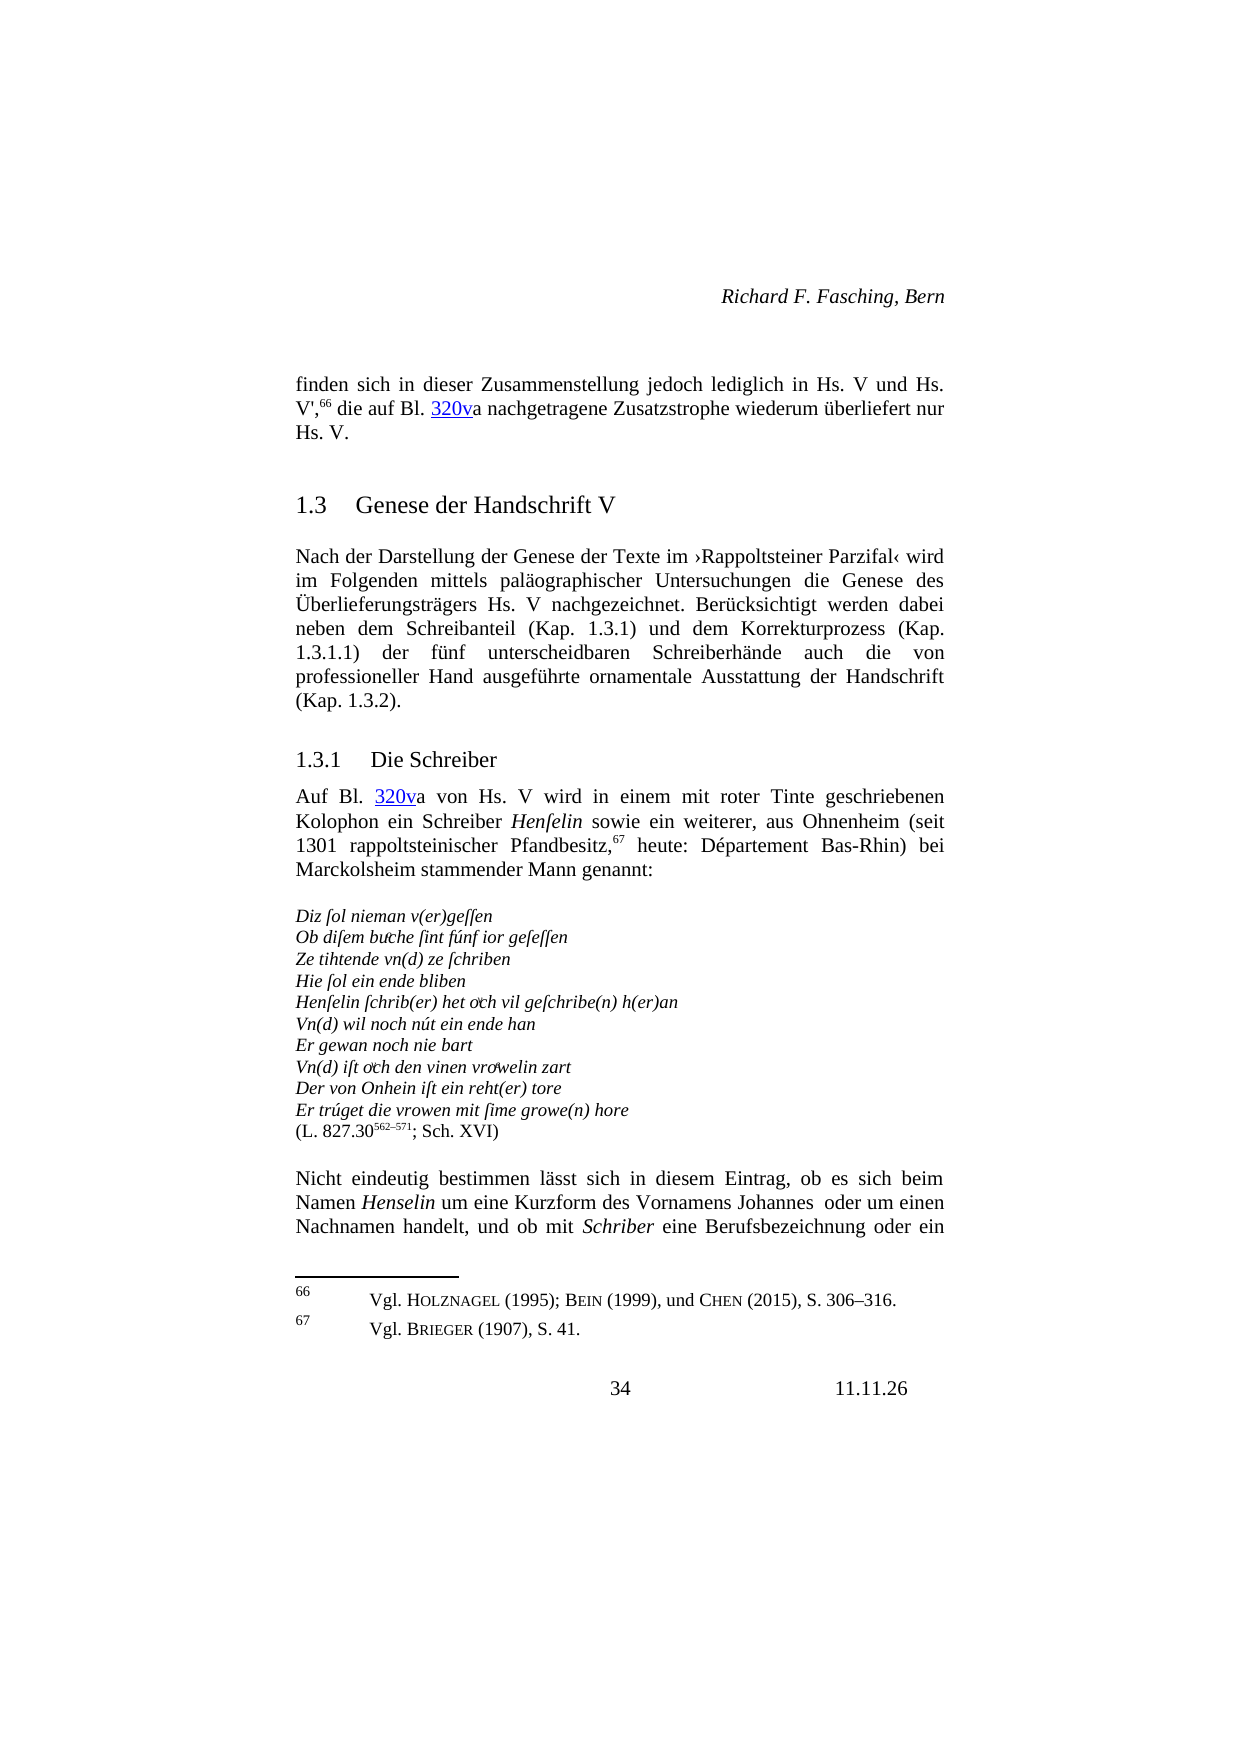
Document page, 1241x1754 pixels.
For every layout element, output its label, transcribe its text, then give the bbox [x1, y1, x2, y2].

text Hie ſol ein ende bliben [295, 969, 945, 991]
text Vn(d) iſt oͮch den vinen vroͤwelin zart [295, 1056, 945, 1077]
text Henſelin ſchrib(er) het oͮch vil geſchribe(n) h(er)an [295, 991, 945, 1013]
text Er trúget die vrowen mit ſime growe(n) hore [295, 1099, 945, 1120]
text Ze tihtende vn(d) ze ſchriben [295, 948, 945, 969]
subtitle Die Schreiber [295, 746, 945, 772]
text Vn(d) wil noch nút ein ende han [295, 1013, 945, 1034]
text Diz ſol nieman v(er)geſſen [295, 905, 945, 926]
text Nach der Darstellung der Genese der Texte im ›Rappoltsteiner Parzifal‹ wird im Folgenden mittels paläographischer Untersuchungen die Genese des Überlieferungsträgers Hs. V nachgezeichnet. Berücksichtigt werden dabei neben dem Schreibanteil (Kap. 1.3.1) und dem Korrekturprozess (Kap. 1.3.1.1) der fünf unterscheidbaren Schreiberhände auch die von professioneller Hand ausgeführte ornamentale Ausstattung der Handschrift (Kap. 1.3.2). [295, 544, 945, 712]
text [295, 1166, 945, 1238]
text Der von Onhein iſt ein reht(er) tore [295, 1077, 945, 1099]
text Ob diſem buͦche ſint fúnf ior geſeſſen [295, 926, 945, 948]
text Er gewan noch nie bart [295, 1034, 945, 1056]
text Auf Bl. 320va von Hs. V wird in einem mit roter Tinte geschriebenen Kolophon ein Schreiber Henſelin sowie ein weiterer, aus Ohnenheim (seit 1301 rappoltsteinischer Pfandbesitz, heute: Département Bas-Rhin) bei Marckolsheim stammender Mann genannt: [295, 784, 945, 881]
subtitle Genese der Handschrift V [295, 490, 945, 519]
text Die sieben bekannten Minneliedstrophen im sogenannten ›Rappoltsteiner Florilegium‹ auf demselben 115v sind einzeln weit verbreitet, finden sich in dieser Zusammenstellung jedoch lediglich in Hs. V und Hs. V', die auf Bl. 320va nachgetragene Zusatzstrophe wiederum überliefert nur Hs. V. [295, 372, 945, 444]
text (L. 827.30562–571; Sch. XVI) [295, 1120, 945, 1142]
